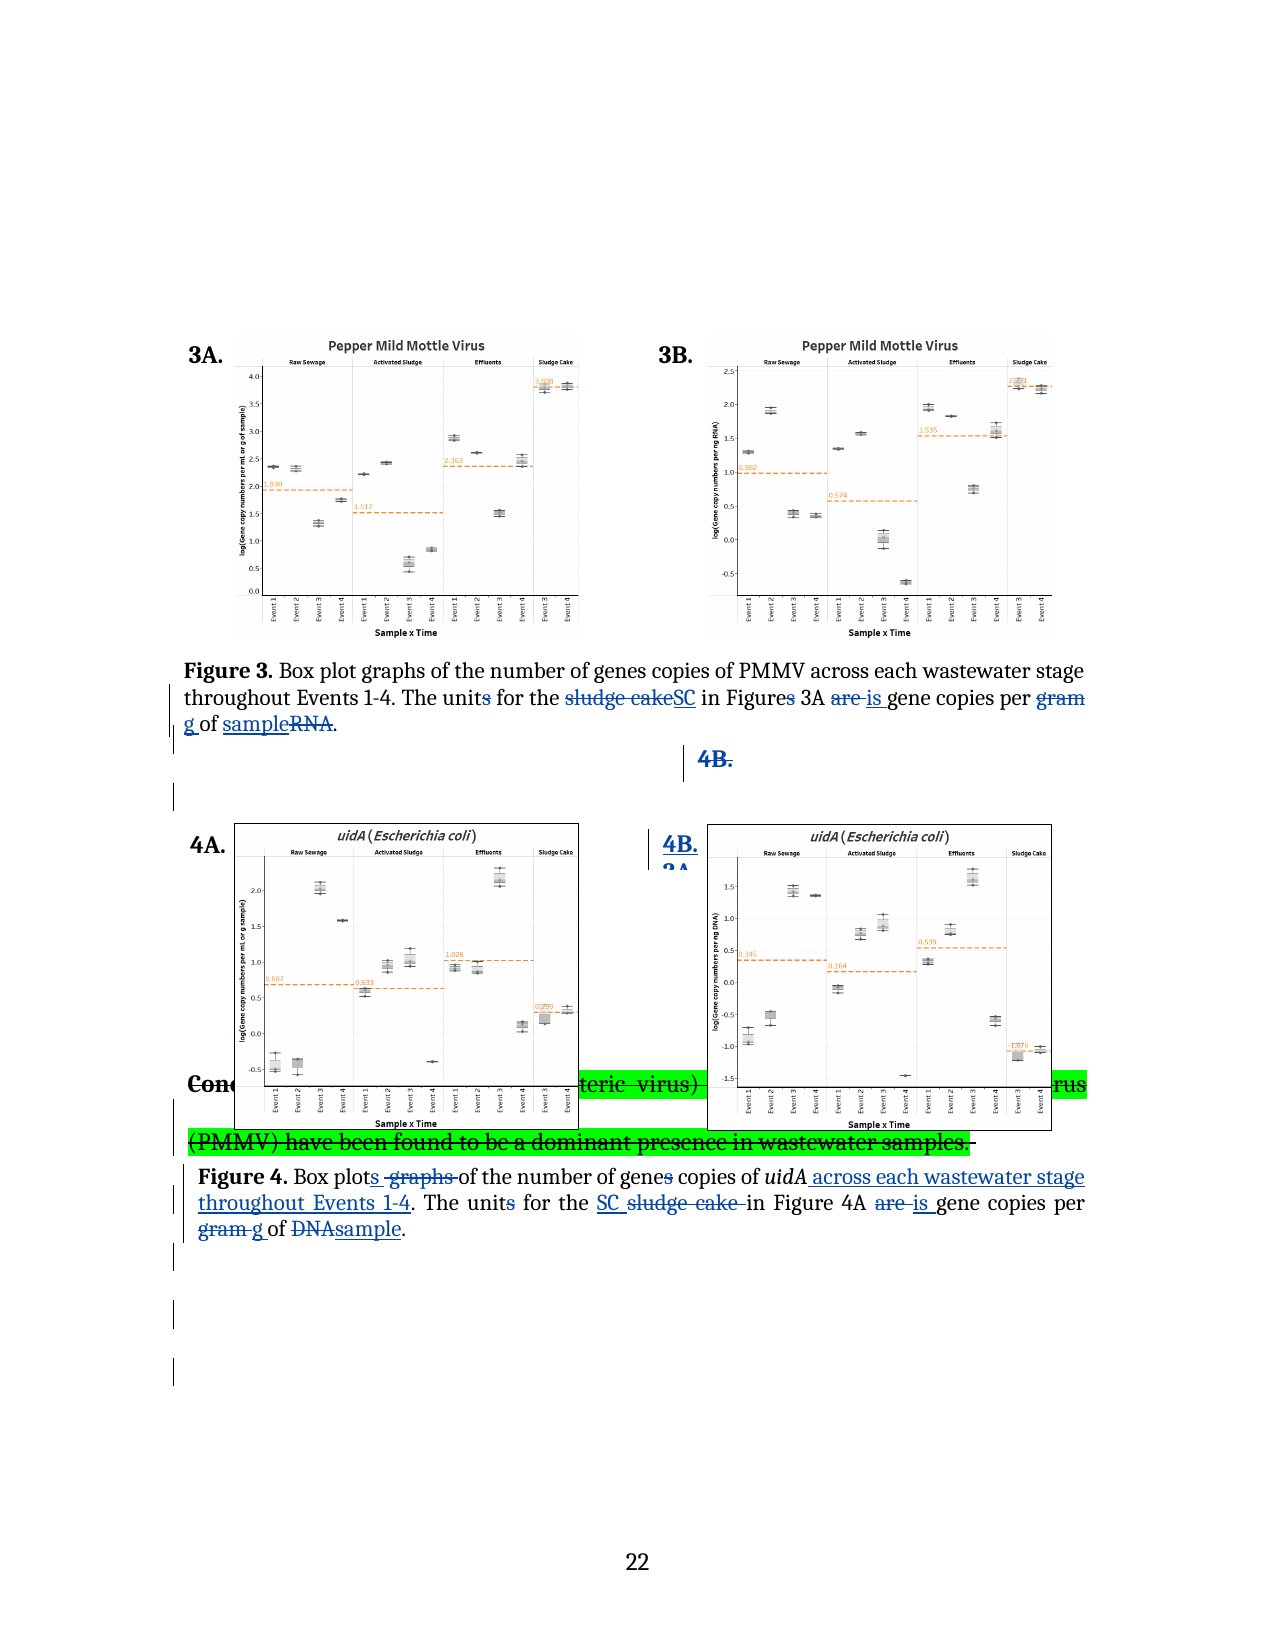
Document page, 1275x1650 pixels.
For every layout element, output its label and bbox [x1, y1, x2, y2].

picture [707, 333, 1053, 639]
picture [234, 333, 579, 639]
picture [708, 825, 1051, 1130]
picture [235, 824, 578, 1129]
